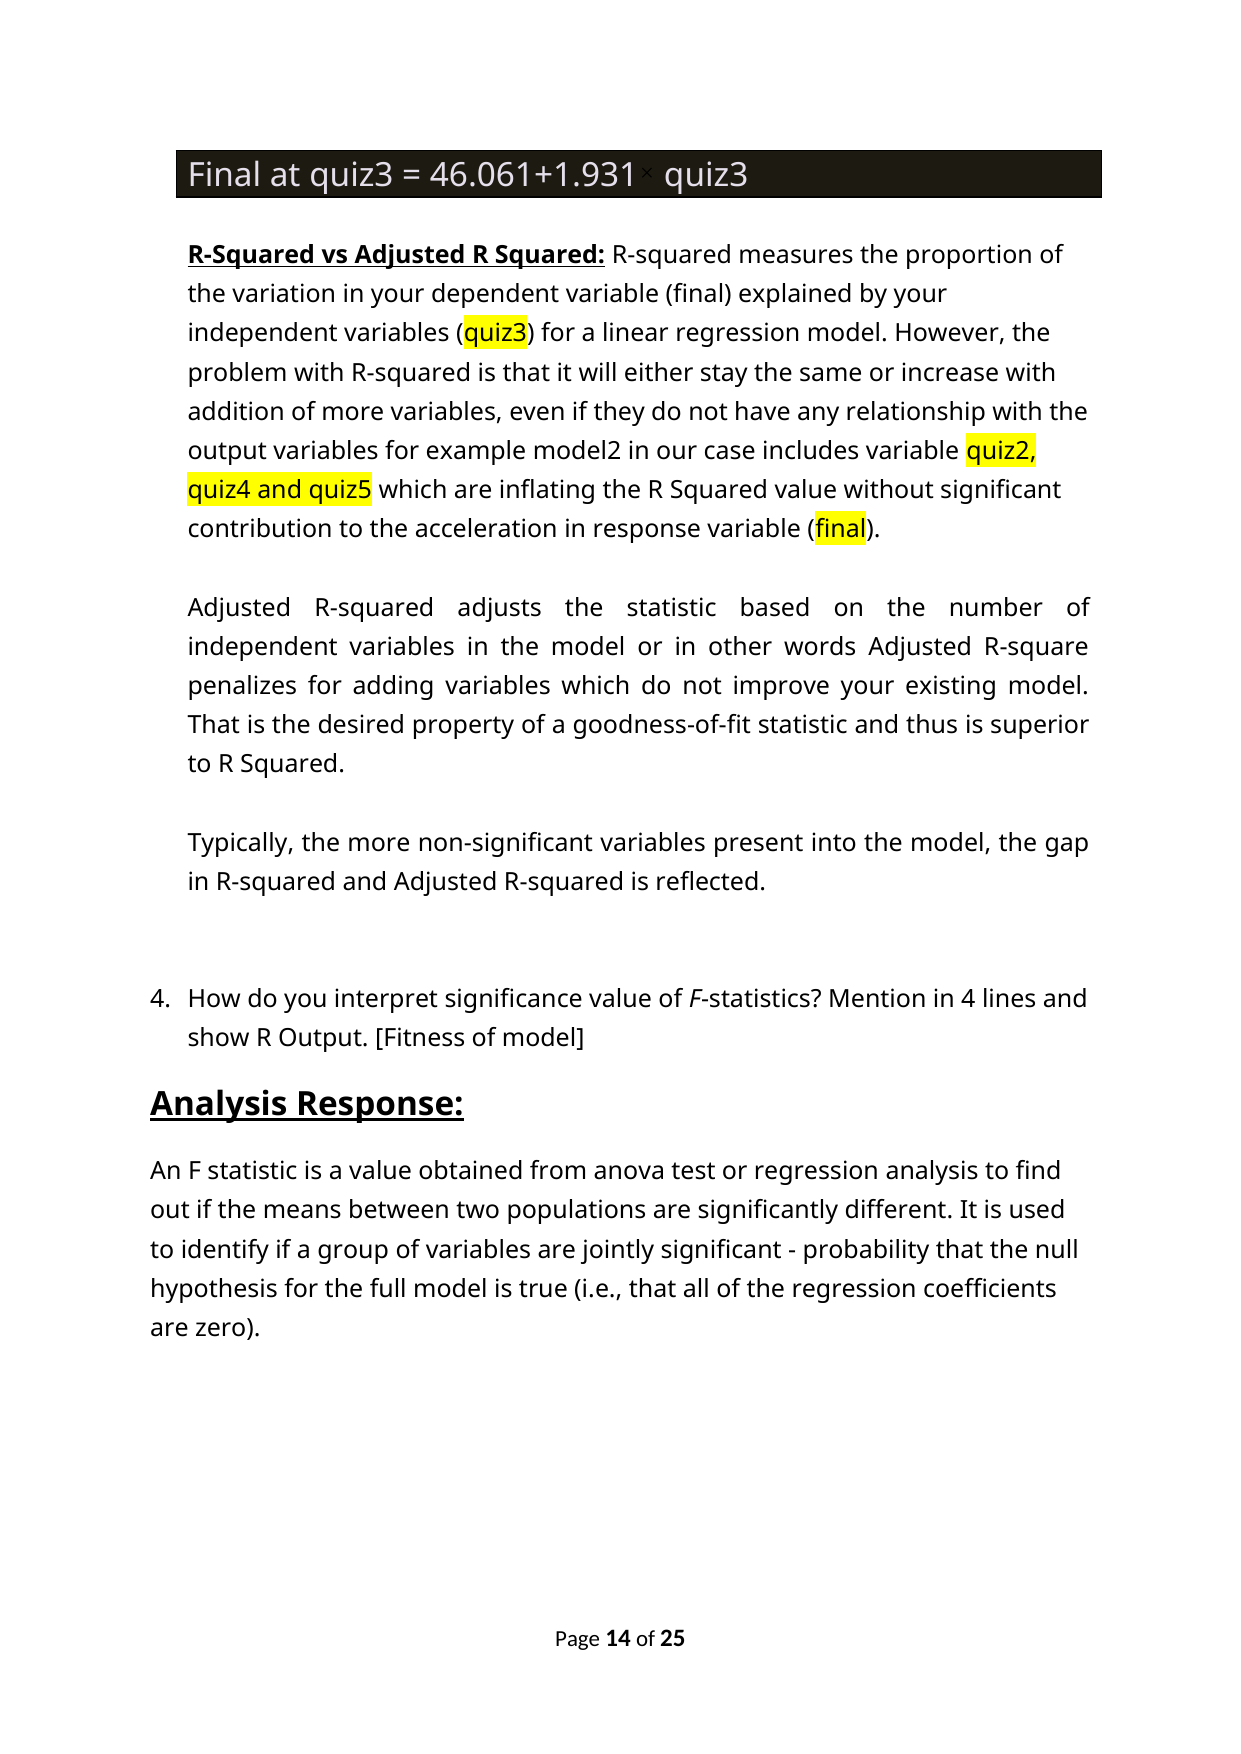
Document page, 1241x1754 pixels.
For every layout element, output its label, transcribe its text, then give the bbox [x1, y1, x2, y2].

list Typically, the more non-significant variables present into the model, the gap in R-squared and Adjusted R-squared is reflected. [187, 824, 1090, 897]
list Adjusted R-squared adjusts the statistic based on the number of independent variables in the model or in other words Adjusted R-square penalizes for adding variables which do not improve your existing model. That is the desired property of a goodness-of-fit statistic and thus is superior to R Squared. [187, 589, 1090, 780]
text Analysis Response: [150, 1080, 1090, 1125]
list How do you interpret significance value of F-statistics? Mention in 4 lines and show R Output. [Fitness of model] [150, 981, 1090, 1054]
table_header Final at quiz3 = 46.061+1.931 quiz3 [177, 151, 1101, 196]
text An F statistic is a value obtained from anova test or regression analysis to find out if the means between two populations are significantly different. It is used to identify if a group of variables are jointly significant - probability that the null hypothesis for the full model is true (i.e., that all of the regression coefficients are zero). [150, 1153, 1090, 1344]
list R-Squared vs Adjusted R Squared: R-squared measures the proportion of the variation in your dependent variable (final) explained by your independent variables (quiz3) for a linear regression model. However, the problem with R-squared is that it will either stay the same or increase with addition of more variables, even if they do not have any relationship with the output variables for example model2 in our case includes variable quiz2, quiz4 and quiz5 which are inflating the R Squared value without significant contribution to the acceleration in response variable (final). [187, 237, 1090, 545]
